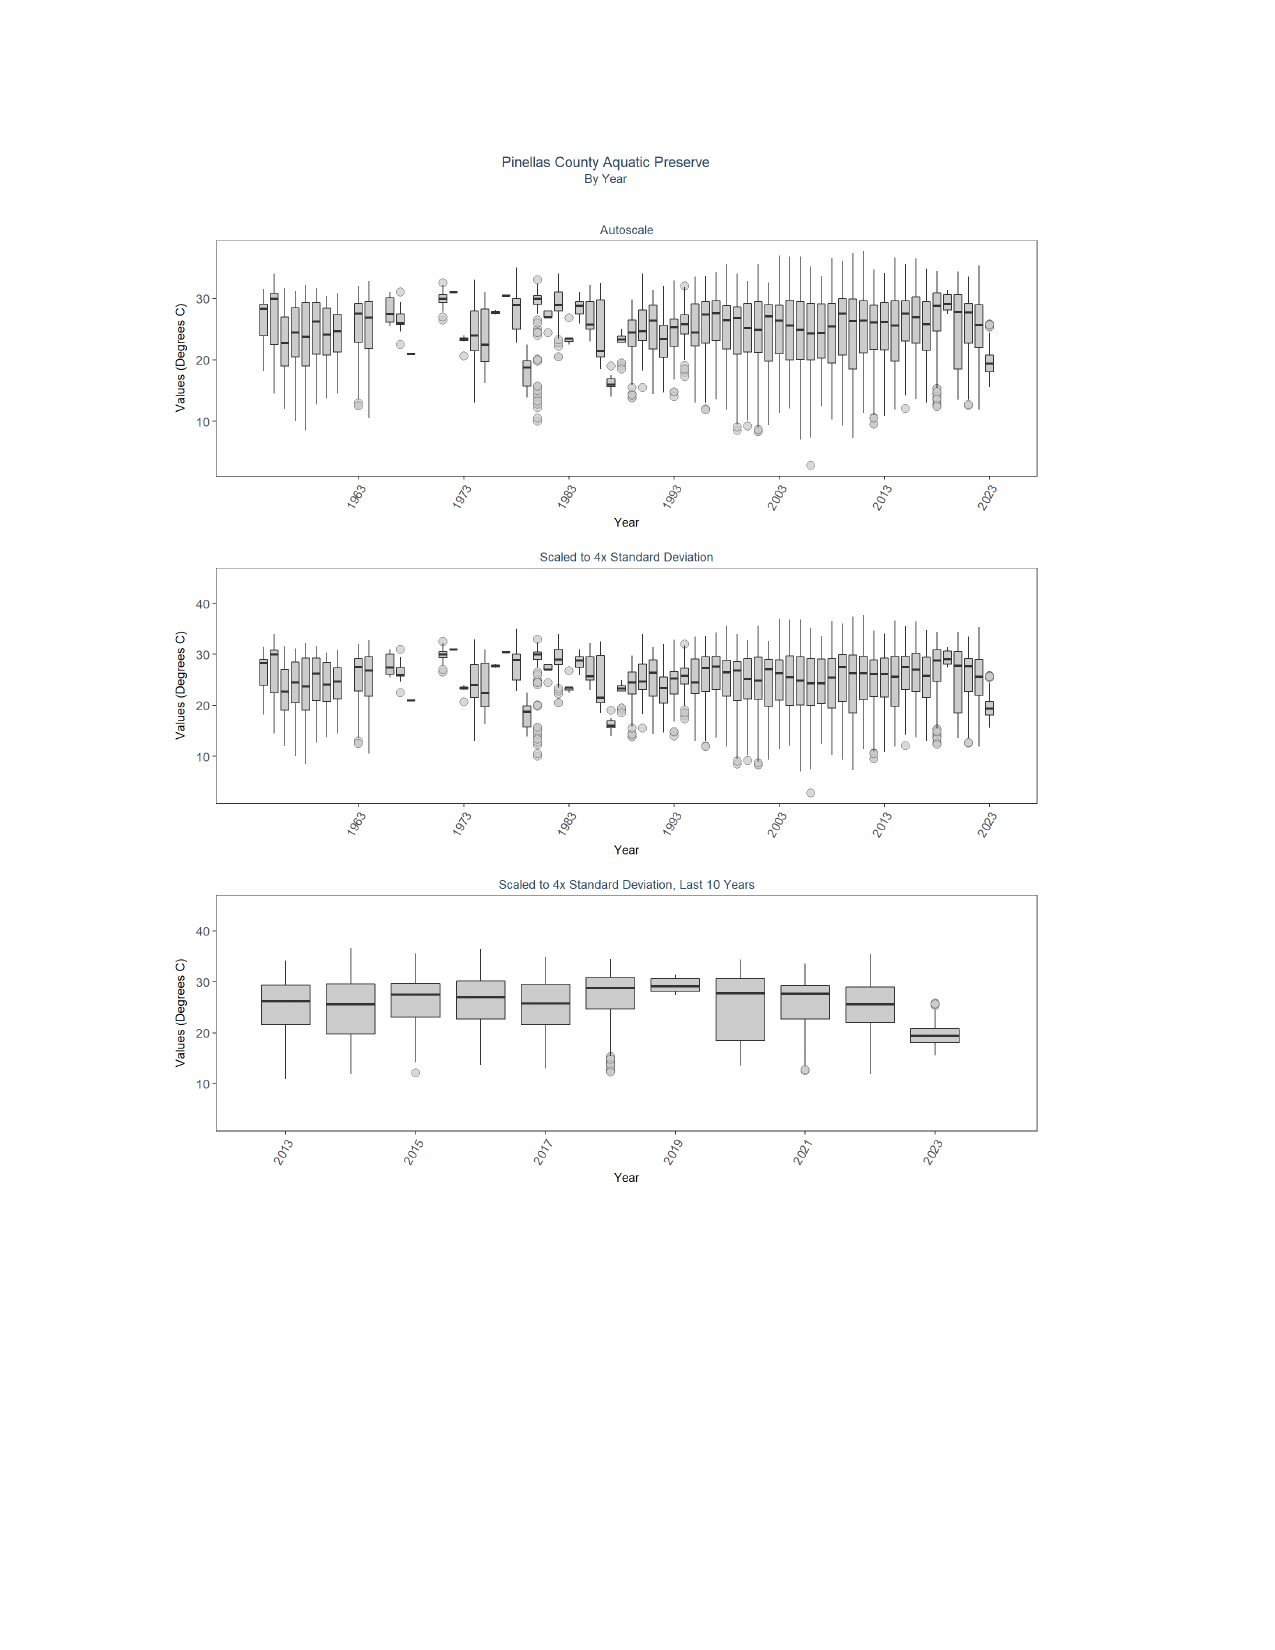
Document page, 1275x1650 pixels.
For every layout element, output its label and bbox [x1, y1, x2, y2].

picture [168, 150, 1044, 1200]
